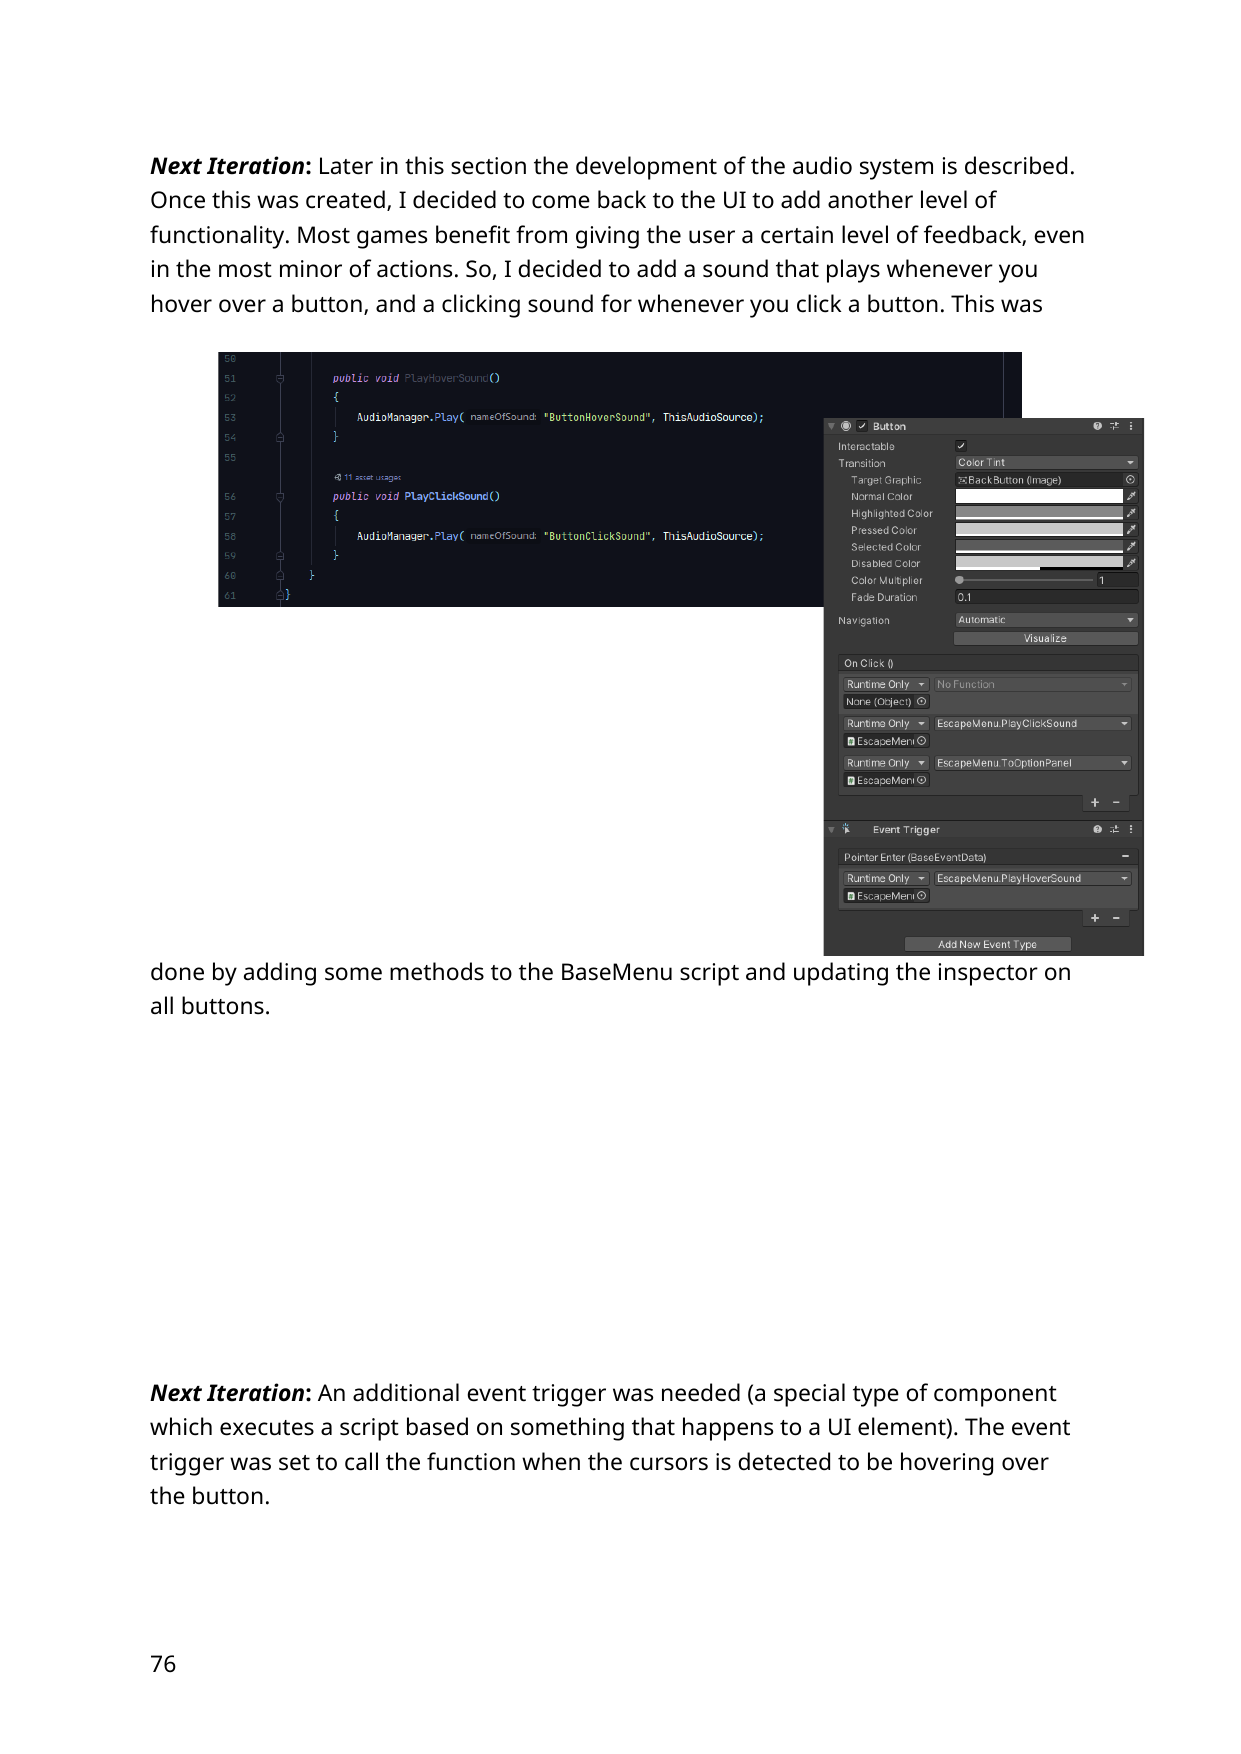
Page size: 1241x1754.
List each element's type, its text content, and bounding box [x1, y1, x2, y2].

picture [218, 352, 1145, 956]
text Next Iteration: An additional event trigger was needed (a special type of component which executes a script based on something that happens to a UI element). The event trigger was set to call the function when the cursors is detected to be hovering over the button. [150, 1377, 1090, 1511]
